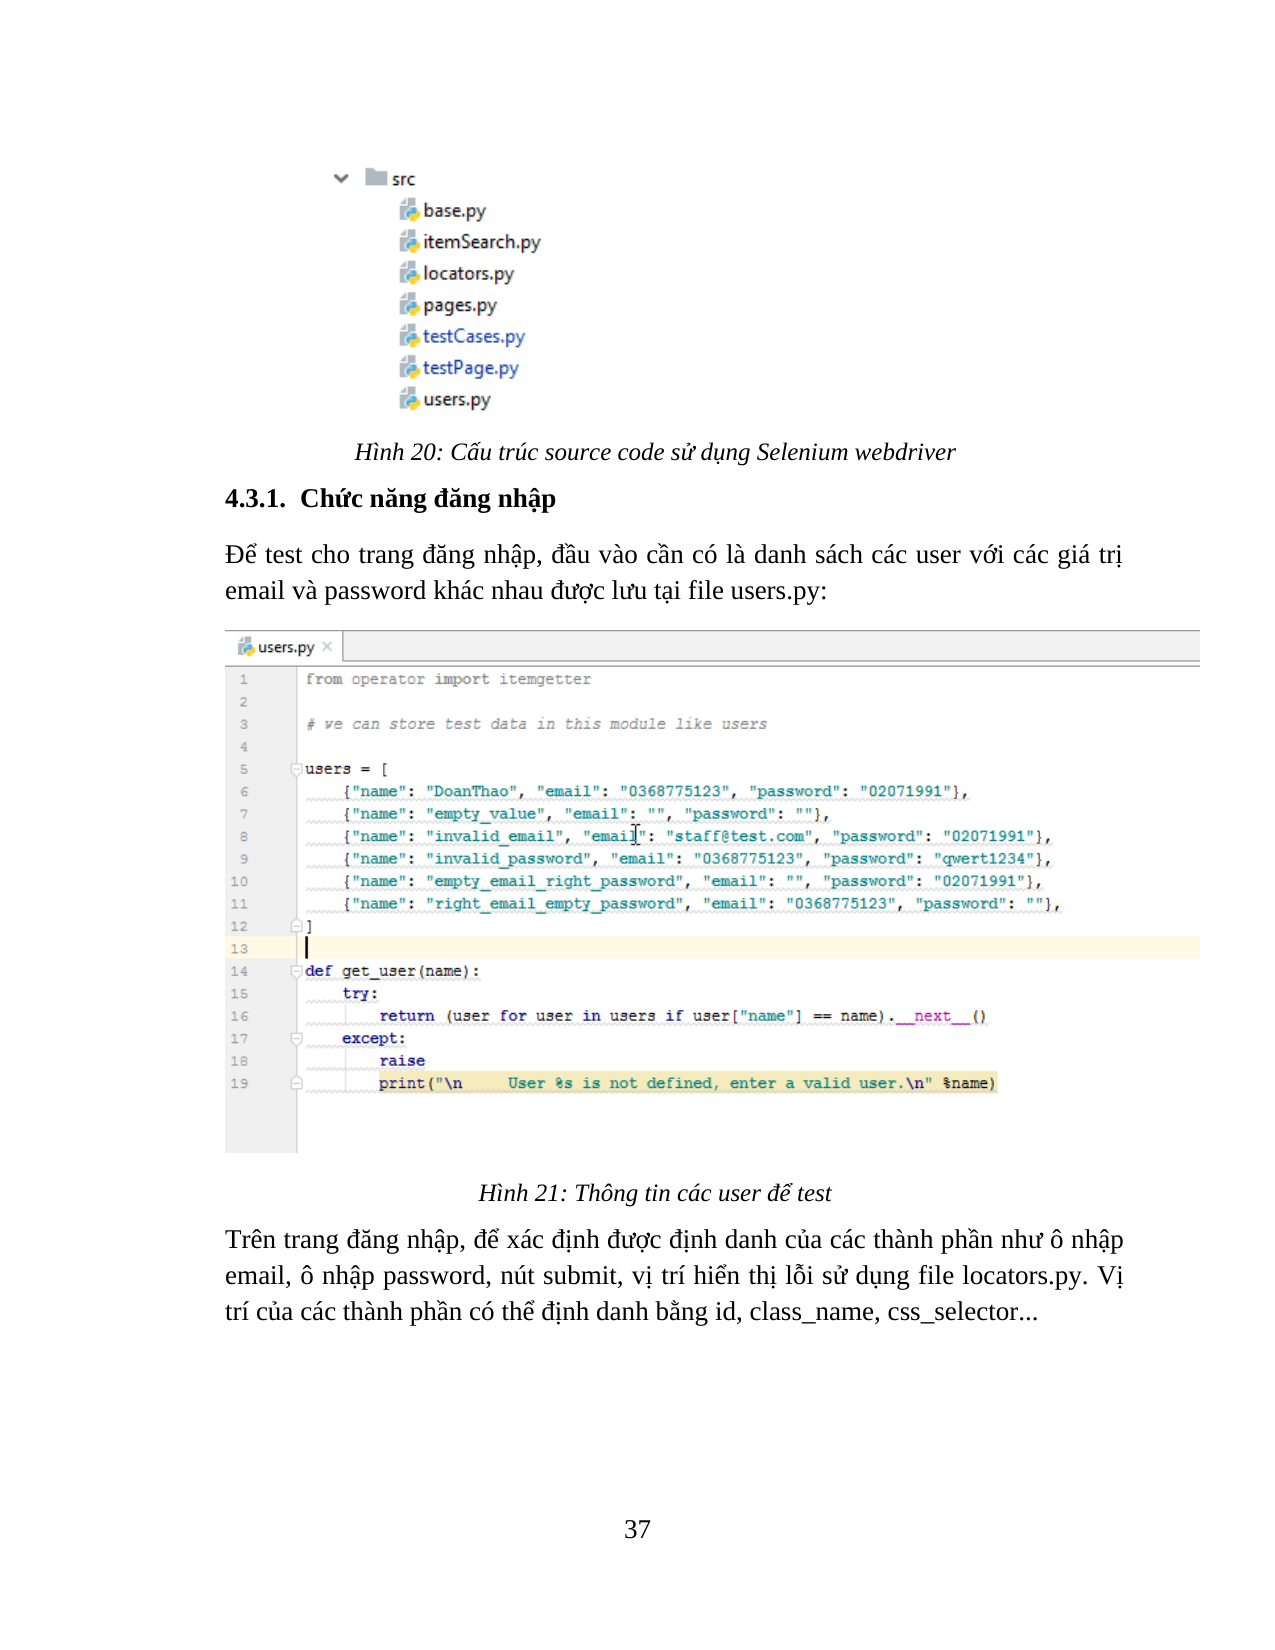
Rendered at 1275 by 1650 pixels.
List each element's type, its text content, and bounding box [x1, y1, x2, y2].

picture [300, 162, 910, 412]
text Hình 21: Thông tin các user để test [187, 1178, 1125, 1206]
text Trên trang đăng nhập, để xác định được định danh của các thành phần như ô nhập email, ô nhập password, nút submit, vị trí hiển thị lỗi sử dụng file locators.py. Vị trí của các thành phần có thể định danh bằng id, class_name, css_selector... [225, 1223, 1125, 1326]
subtitle Chức năng đăng nhập [225, 482, 1125, 513]
text Hình 20: Cấu trúc source code sử dụng Selenium webdriver [187, 437, 1125, 465]
picture [225, 630, 1200, 1153]
text Để test cho trang đăng nhập, đầu vào cần có là danh sách các user với các giá trị email và password khác nhau được lưu tại file users.py: [225, 538, 1125, 605]
